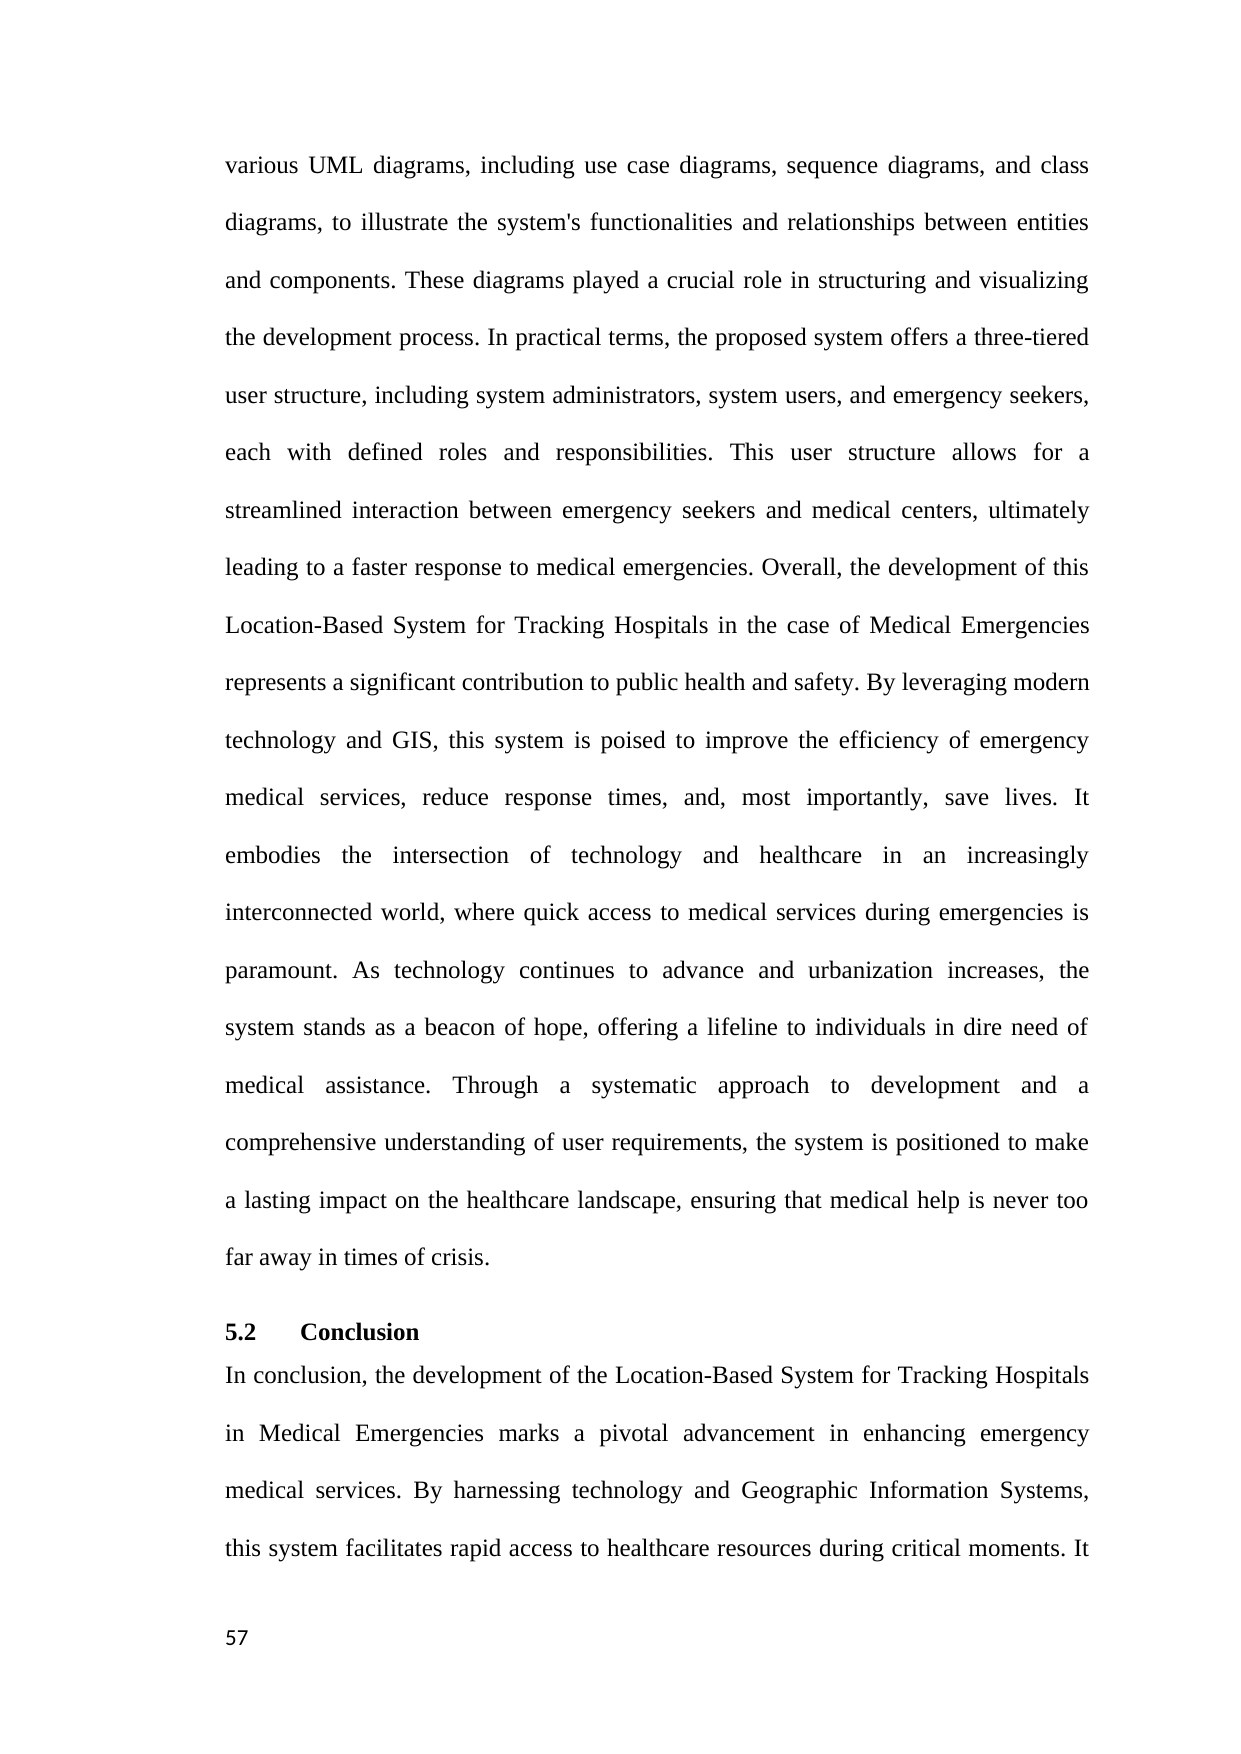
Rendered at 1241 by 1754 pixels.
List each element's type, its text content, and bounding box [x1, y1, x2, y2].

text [225, 1360, 1090, 1561]
subtitle 5.2 Conclusion [225, 1317, 1090, 1345]
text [225, 150, 1090, 1271]
